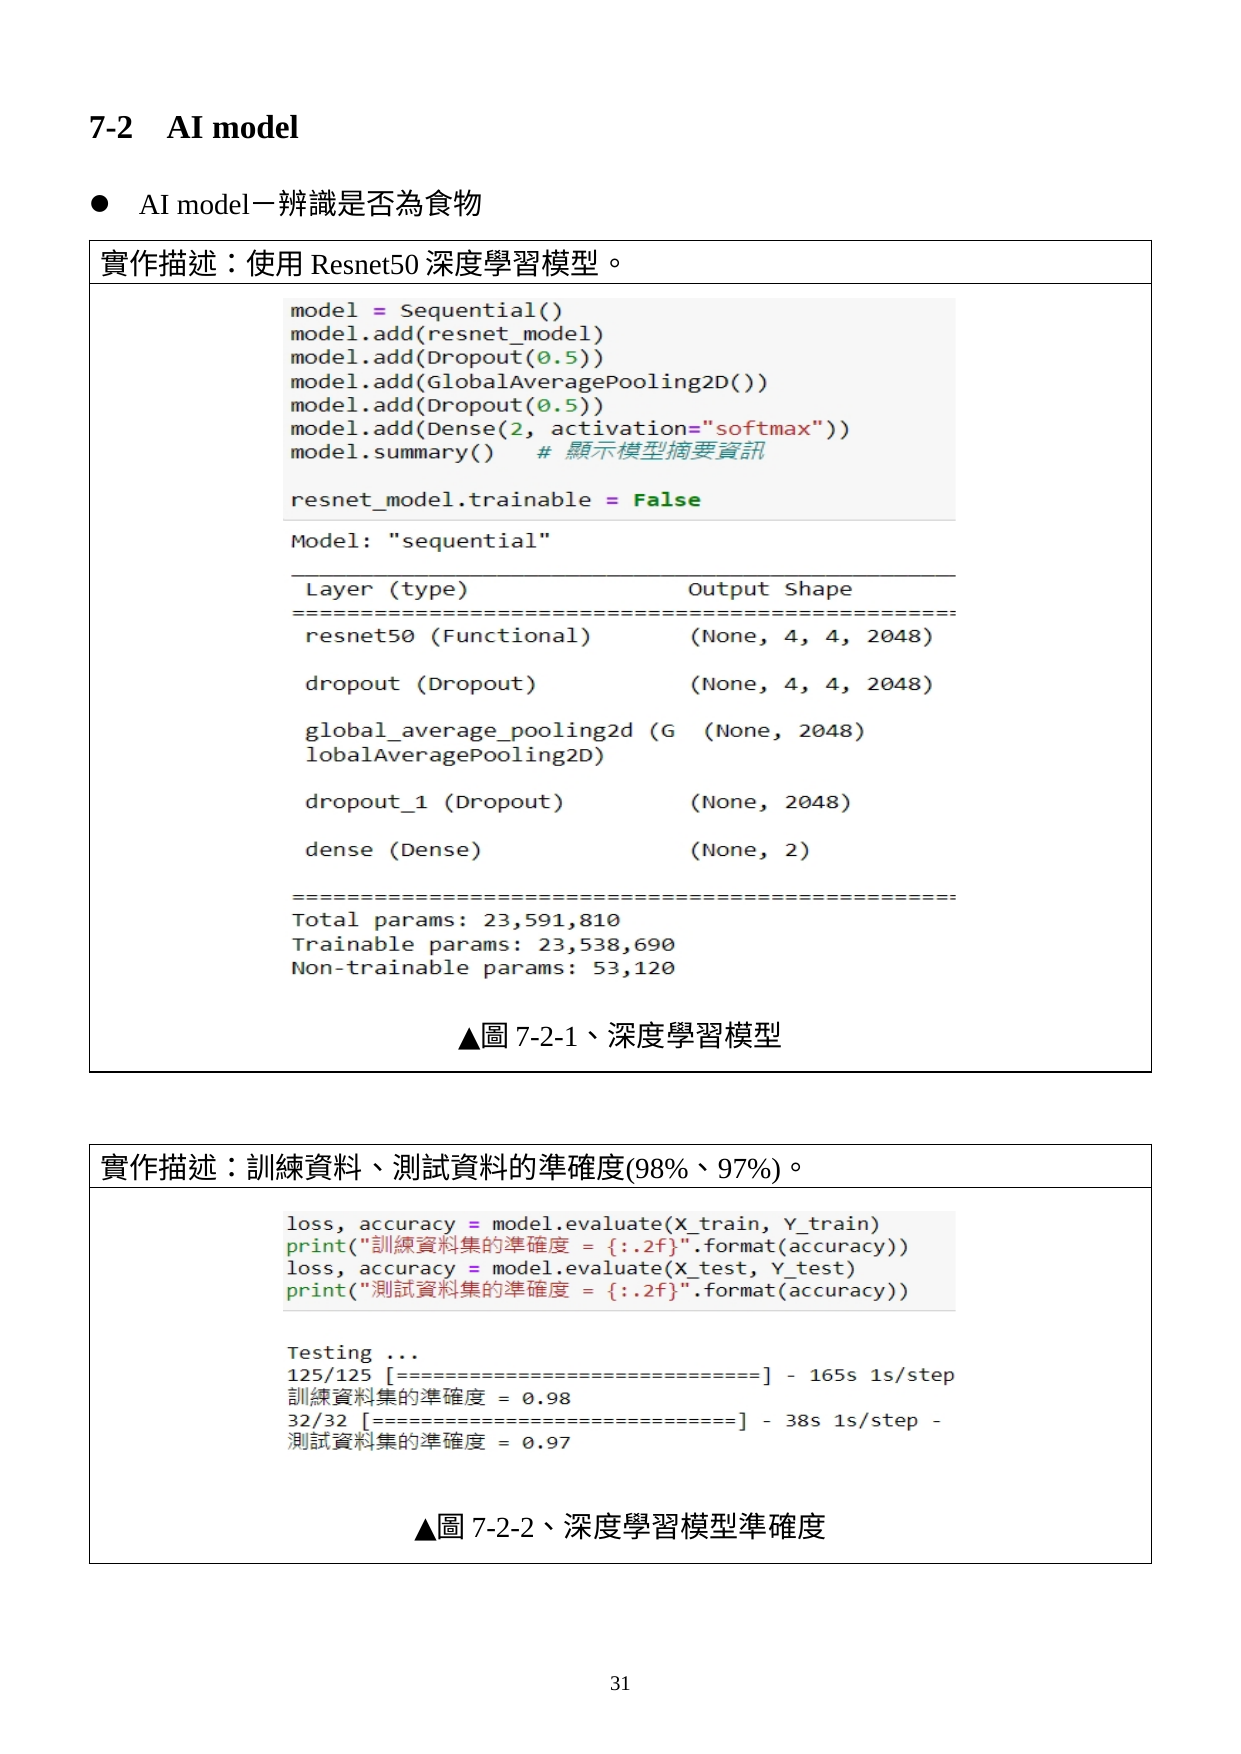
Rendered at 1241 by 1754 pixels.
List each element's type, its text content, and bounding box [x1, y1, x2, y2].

list AI model－辨識是否為食物 [89, 164, 1152, 239]
text 7-2 AI model [89, 89, 1152, 164]
table_header 實作描述：訓練資料、測試資料的準確度(98%、97%)。 [90, 1145, 1151, 1187]
picture [283, 298, 956, 982]
table_cell ▲圖7-2-1、深度學習模型 [90, 284, 1151, 1071]
table_cell ▲圖7-2-2、深度學習模型準確度 [90, 1188, 1151, 1563]
picture [283, 1211, 956, 1457]
table_header 實作描述：使用Resnet50深度學習模型。 [90, 241, 1151, 283]
